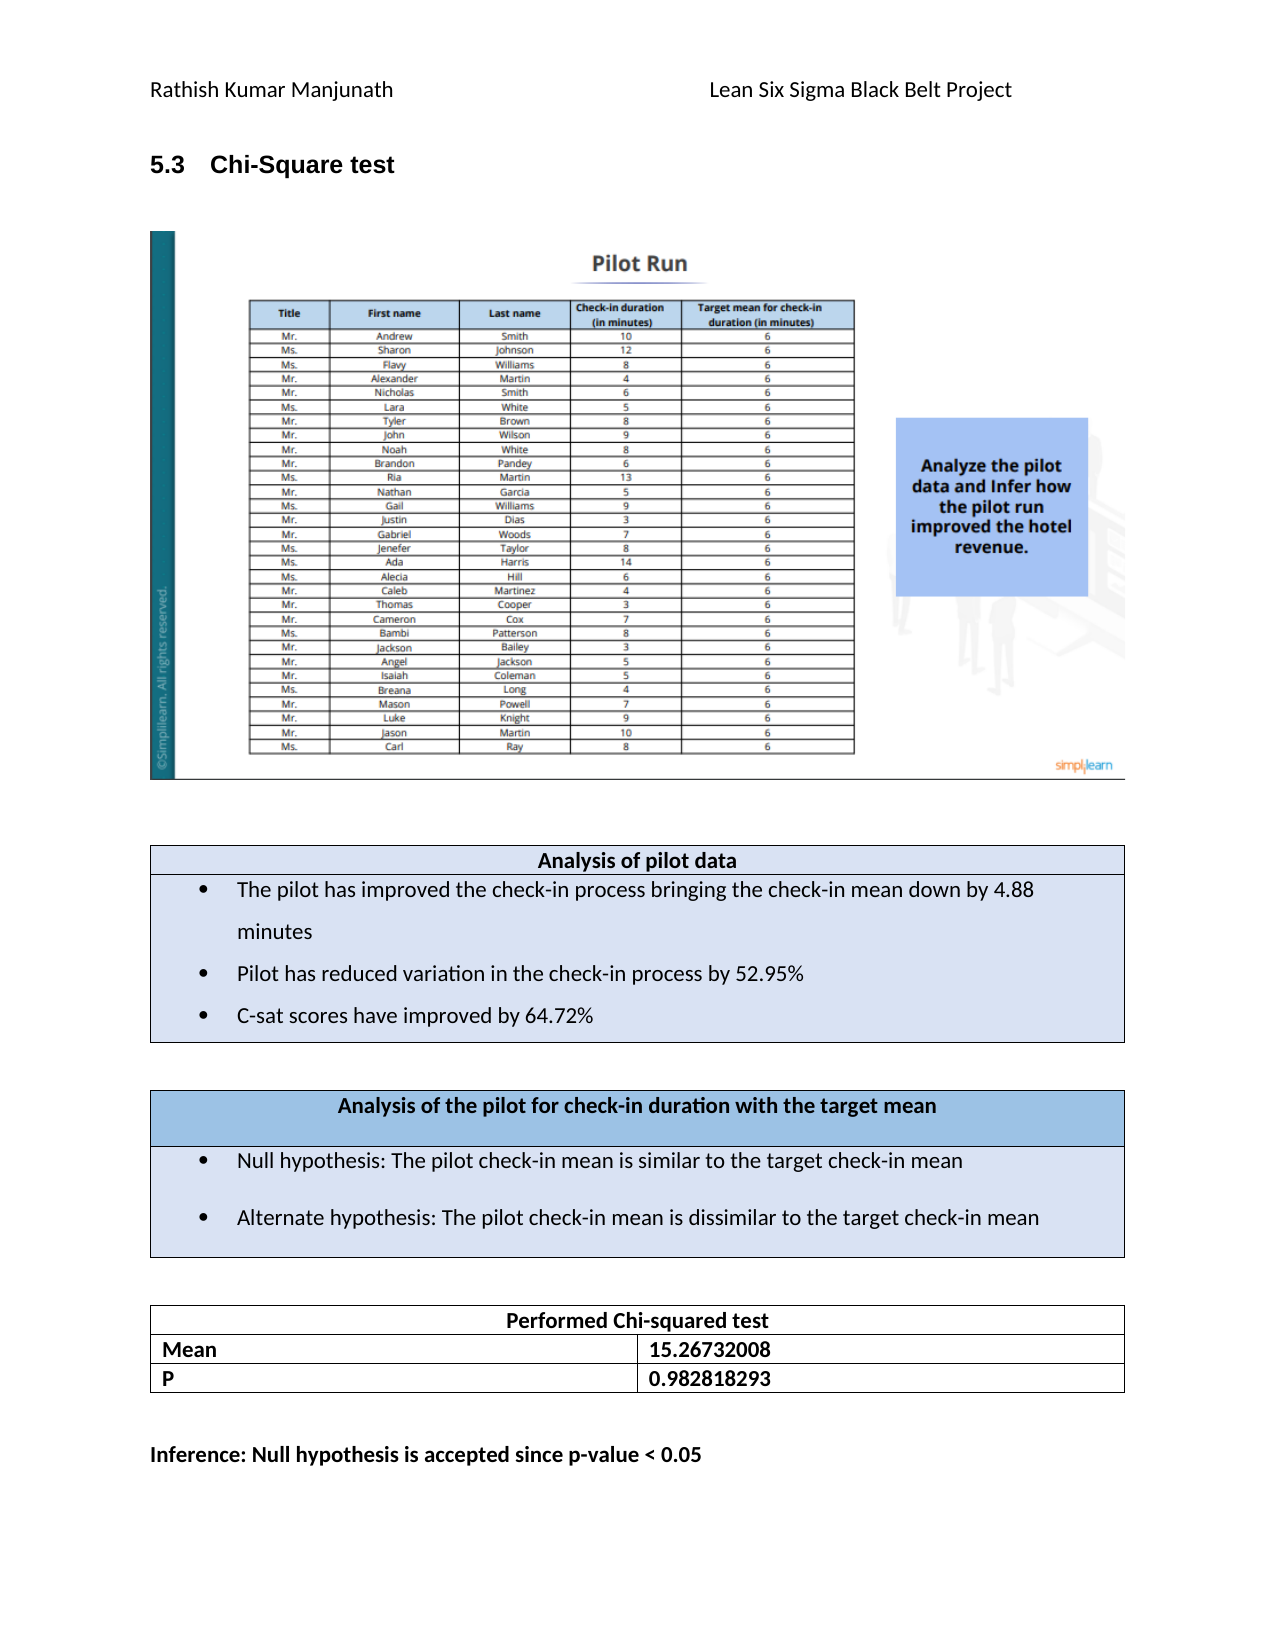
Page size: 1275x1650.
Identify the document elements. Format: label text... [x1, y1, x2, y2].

subtitle Chi-Square test [150, 150, 1125, 179]
table_cell P [151, 1364, 637, 1392]
table_cell 0.982818293 [638, 1364, 1124, 1392]
table_cell Null hypothesis: The pilot check-in mean is similar to the target check-in mean Alternate hypothesis: The pilot check-in mean is dissimilar to the target check-in mean [151, 1147, 1124, 1257]
picture [150, 231, 1125, 780]
table_header Analysis of pilot data [151, 846, 1124, 874]
table_header Analysis of the pilot for check-in duration with the target mean [151, 1091, 1124, 1146]
text Inference: Null hypothesis is accepted since p-value < 0.05 [150, 1440, 1125, 1468]
table_cell Mean [151, 1335, 637, 1363]
table_header Performed Chi-squared test [151, 1306, 1124, 1334]
table_cell 15.26732008 [638, 1335, 1124, 1363]
table_cell The pilot has improved the check-in process bringing the check-in mean down by 4.88 minutes Pilot has reduced variation in the check-in process by 52.95% C-sat scores have improved by 64.72% [151, 875, 1124, 1042]
